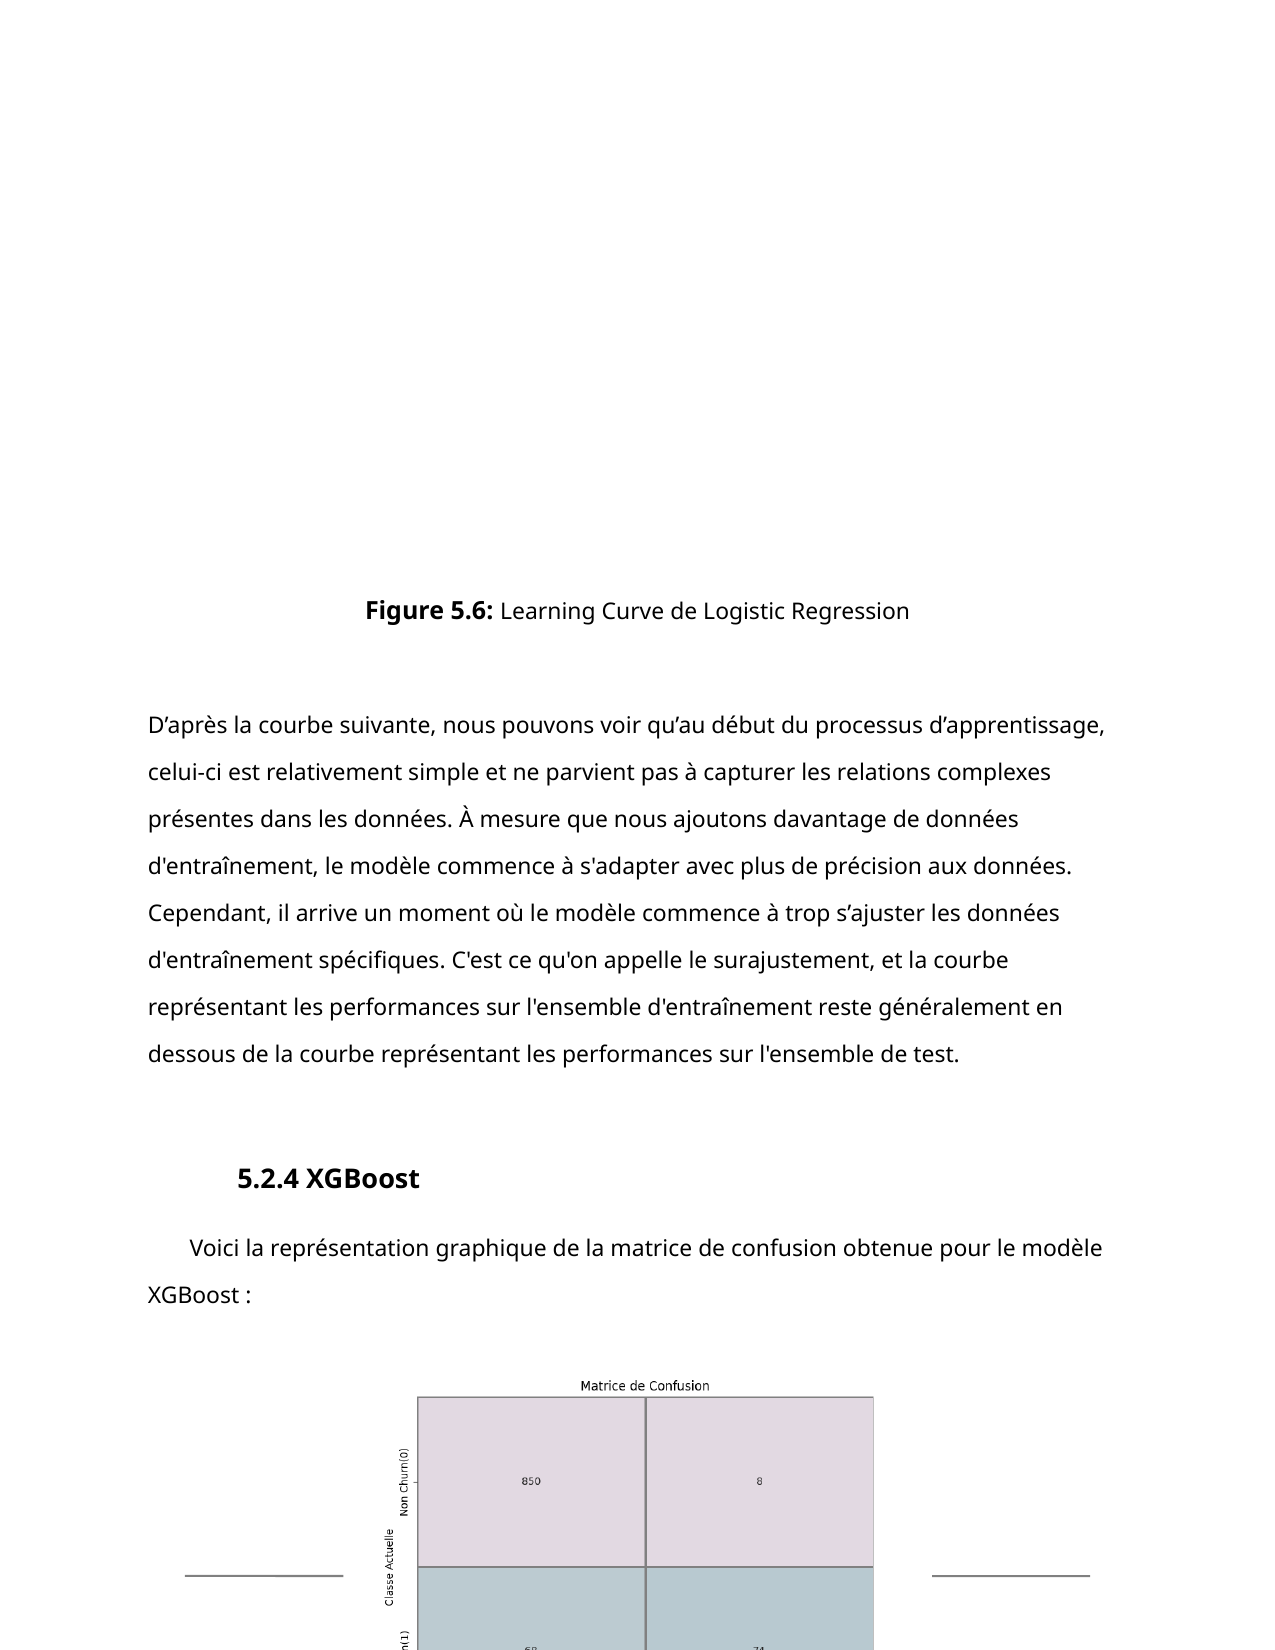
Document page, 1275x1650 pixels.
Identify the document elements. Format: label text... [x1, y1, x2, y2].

picture [343, 1343, 932, 1650]
text Figure 5.6: Learning Curve de Logistic Regression [148, 592, 1127, 626]
text 5.2.4 XGBoost [148, 1160, 1127, 1197]
text D’après la courbe suivante, nous pouvons voir qu’au début du processus d’apprentissage, celui-ci est relativement simple et ne parvient pas à capturer les relations complexes présentes dans les données. À mesure que nous ajoutons davantage de données d'entraînement, le modèle commence à s'adapter avec plus de précision aux données. Cependant, il arrive un moment où le modèle commence à trop s’ajuster les données d'entraînement spécifiques. C'est ce qu'on appelle le surajustement, et la courbe représentant les performances sur l'ensemble d'entraînement reste généralement en dessous de la courbe représentant les performances sur l'ensemble de test. [148, 709, 1127, 1069]
text Voici la représentation graphique de la matrice de confusion obtenue pour le modèle XGBoost : [148, 1232, 1127, 1310]
